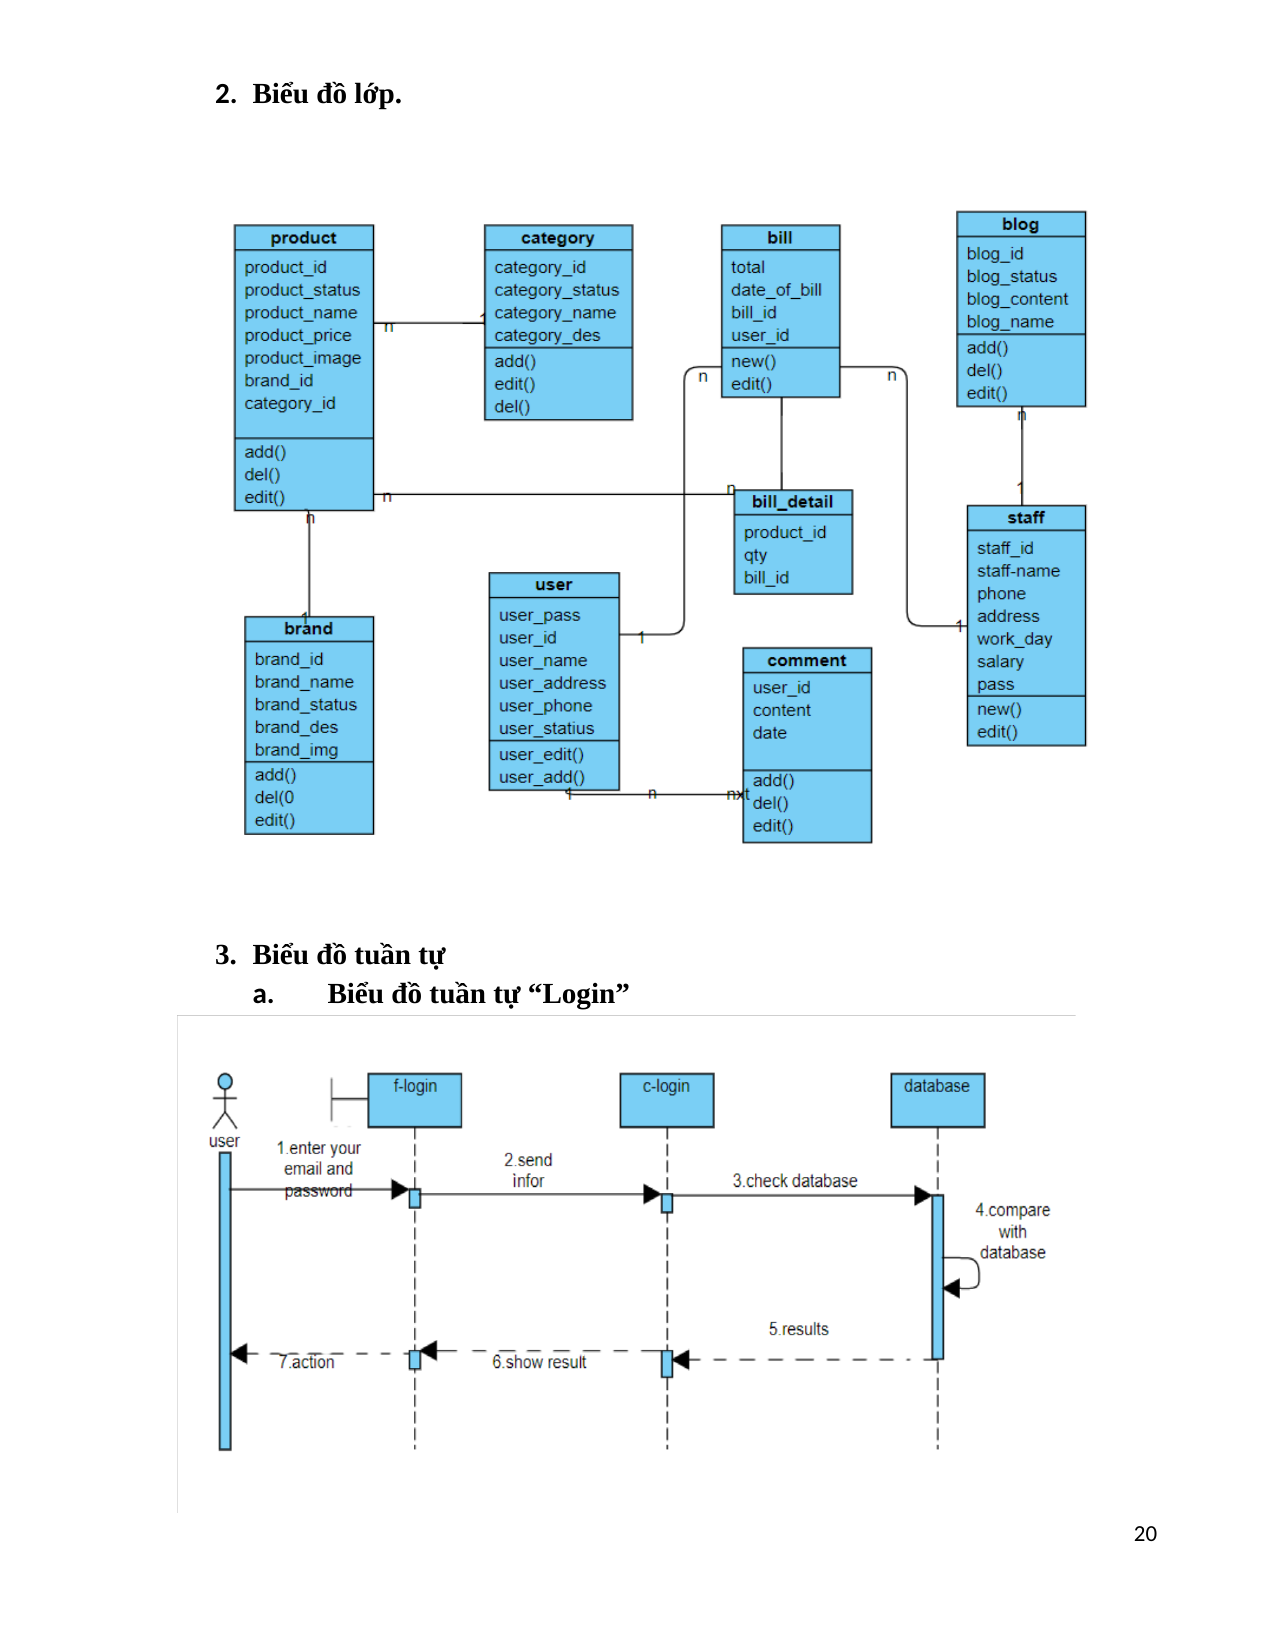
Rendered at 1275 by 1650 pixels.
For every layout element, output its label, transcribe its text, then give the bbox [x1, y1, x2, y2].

list Biểu đồ lớp. [215, 75, 1157, 111]
list Biểu đồ tuần tự [215, 937, 1157, 970]
picture [177, 136, 1157, 912]
picture [177, 1015, 1076, 1513]
